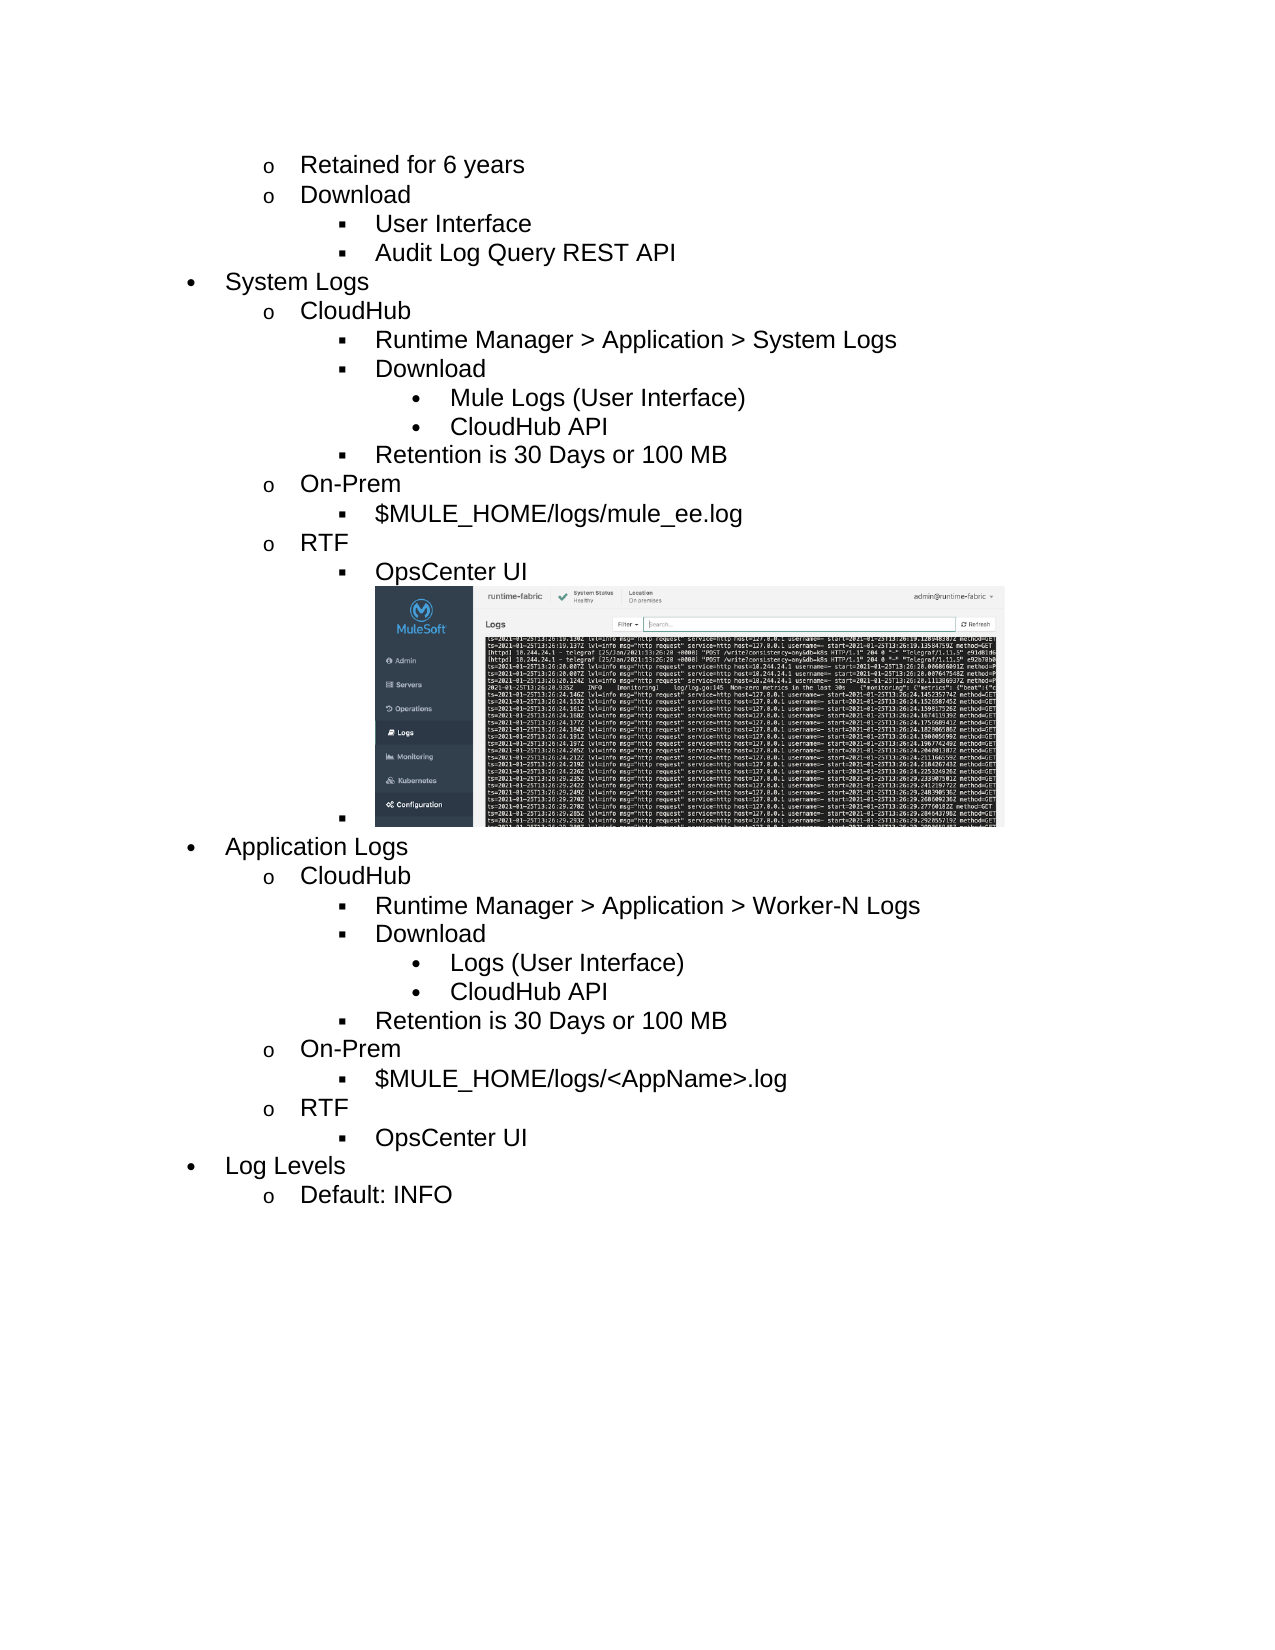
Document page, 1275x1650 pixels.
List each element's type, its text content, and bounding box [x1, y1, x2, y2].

list Retention is 30 Days or 100 MB [337, 1006, 1125, 1034]
list OpsCenter UI [337, 557, 1125, 586]
list On-Prem [262, 1034, 1125, 1064]
list Logs (User Interface) [412, 948, 1125, 977]
list System Logs [187, 267, 1125, 296]
list Audit Log Query REST API [337, 238, 1125, 267]
list $MULE_HOME/logs/<AppName>.log [337, 1064, 1125, 1093]
list OpsCenter UI [337, 1123, 1125, 1151]
list Log Levels [187, 1151, 1125, 1180]
list User Interface [337, 209, 1125, 238]
list Download [337, 354, 1125, 383]
list Retained for 6 years [262, 150, 1125, 180]
list Download [337, 919, 1125, 948]
list On-Prem [262, 469, 1125, 499]
list Mule Logs (User Interface) [412, 383, 1125, 412]
list CloudHub API [412, 412, 1125, 440]
list RTF [262, 527, 1125, 557]
list Runtime Manager > Application > Worker-N Logs [337, 891, 1125, 919]
list CloudHub [262, 296, 1125, 325]
picture [375, 586, 1005, 827]
list Default: INFO [262, 1180, 1125, 1210]
list CloudHub [262, 861, 1125, 891]
list $MULE_HOME/logs/mule_ee.log [337, 499, 1125, 527]
list RTF [262, 1093, 1125, 1123]
list CloudHub API [412, 977, 1125, 1006]
list Download [262, 180, 1125, 209]
list Runtime Manager > Application > System Logs [337, 325, 1125, 354]
list Application Logs [187, 832, 1125, 861]
list Retention is 30 Days or 100 MB [337, 440, 1125, 469]
